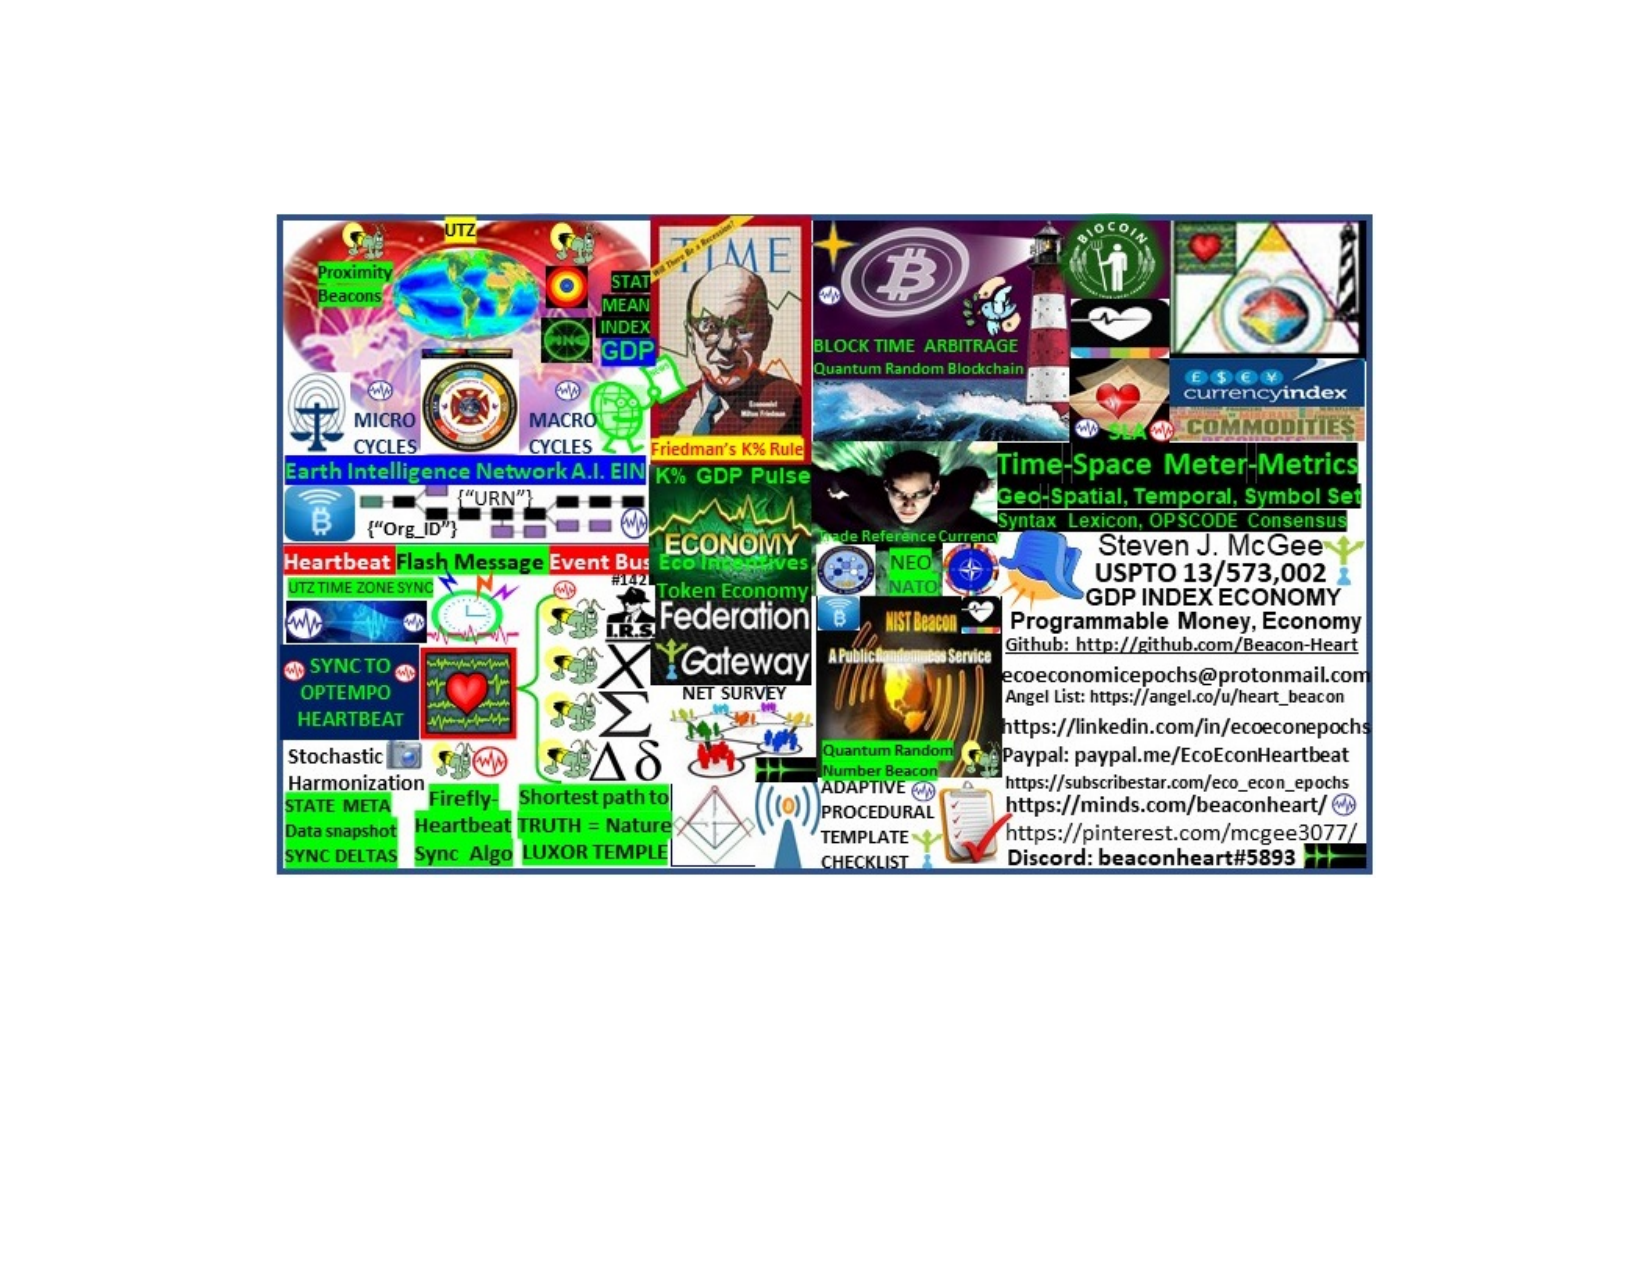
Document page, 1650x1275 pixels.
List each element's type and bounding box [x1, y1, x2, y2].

picture [274, 213, 1376, 878]
